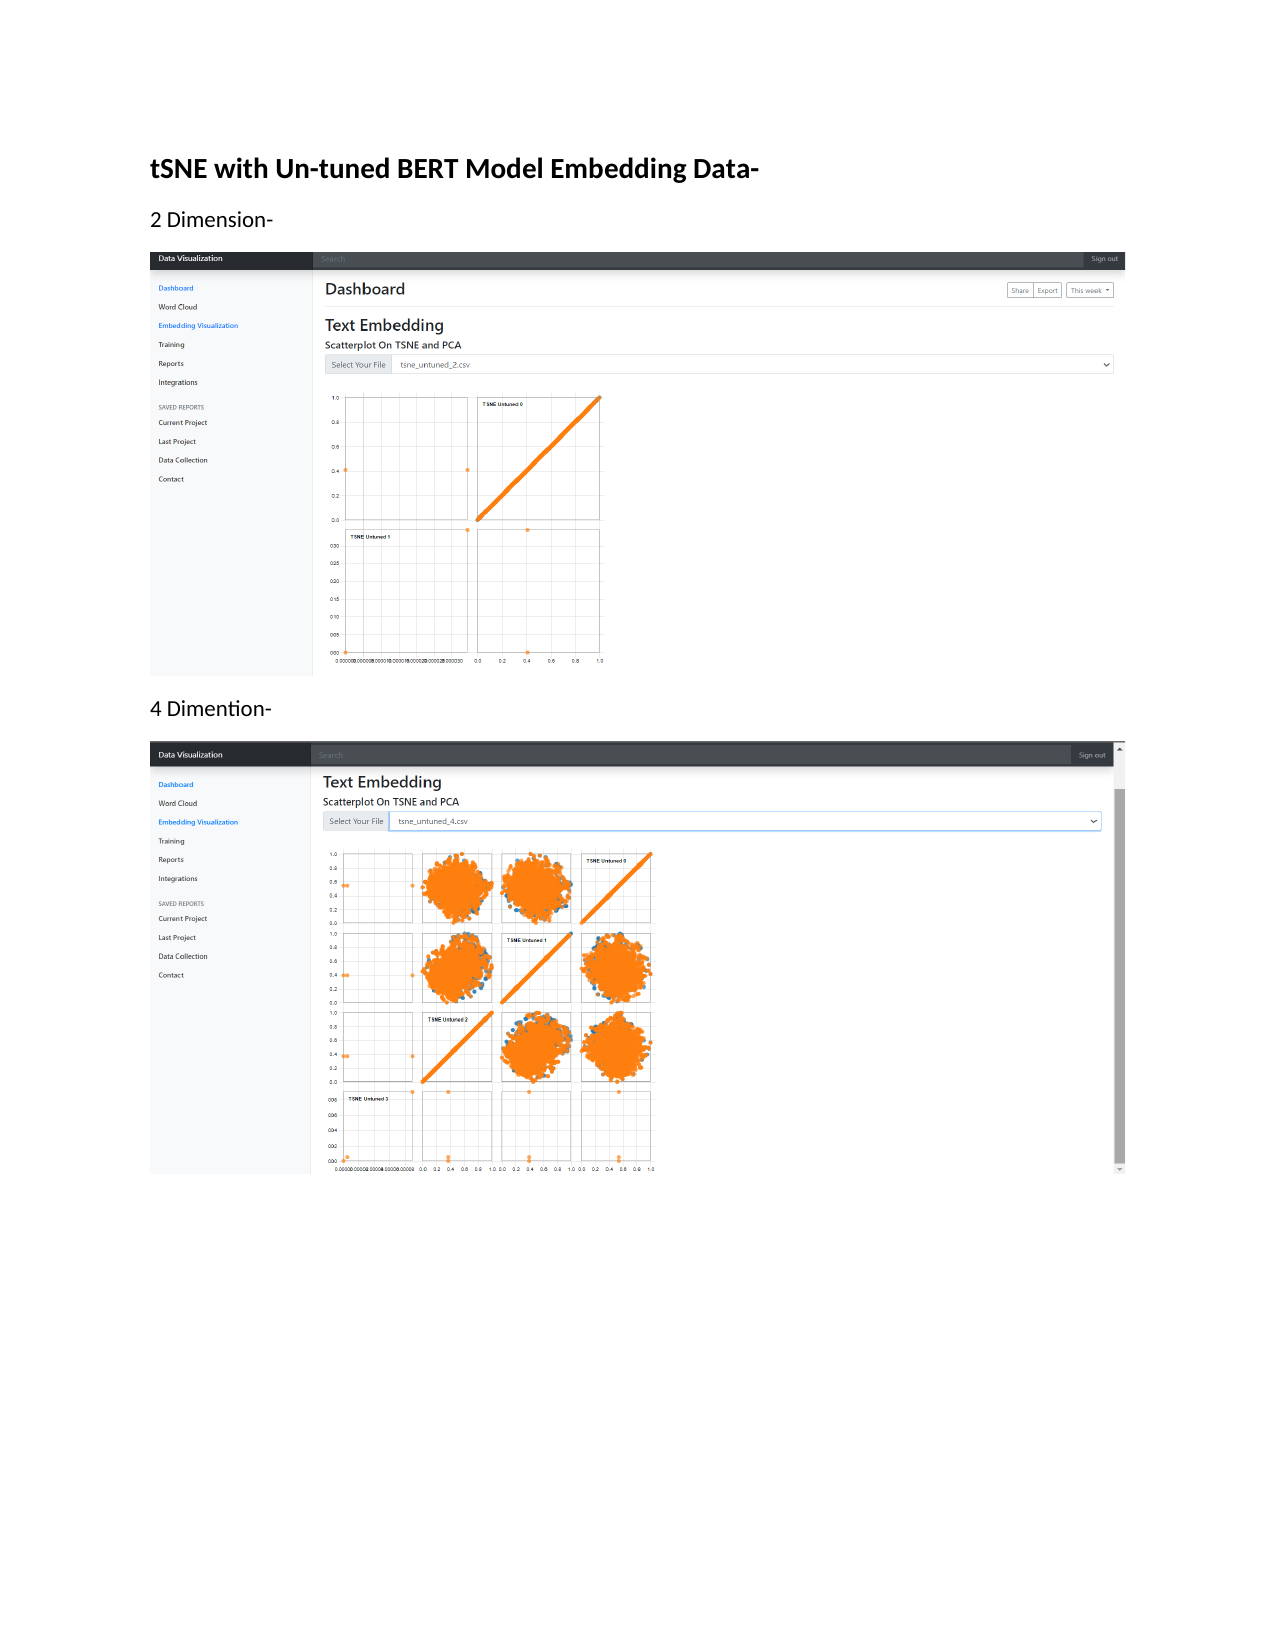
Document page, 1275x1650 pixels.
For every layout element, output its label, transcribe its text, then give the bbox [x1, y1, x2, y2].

text 4 Dimention- [150, 694, 1125, 722]
picture [150, 252, 1125, 676]
picture [150, 741, 1125, 1174]
text tSNE with Un-tuned BERT Model Embedding Data- [150, 150, 1125, 186]
text 2 Dimension- [150, 205, 1125, 233]
